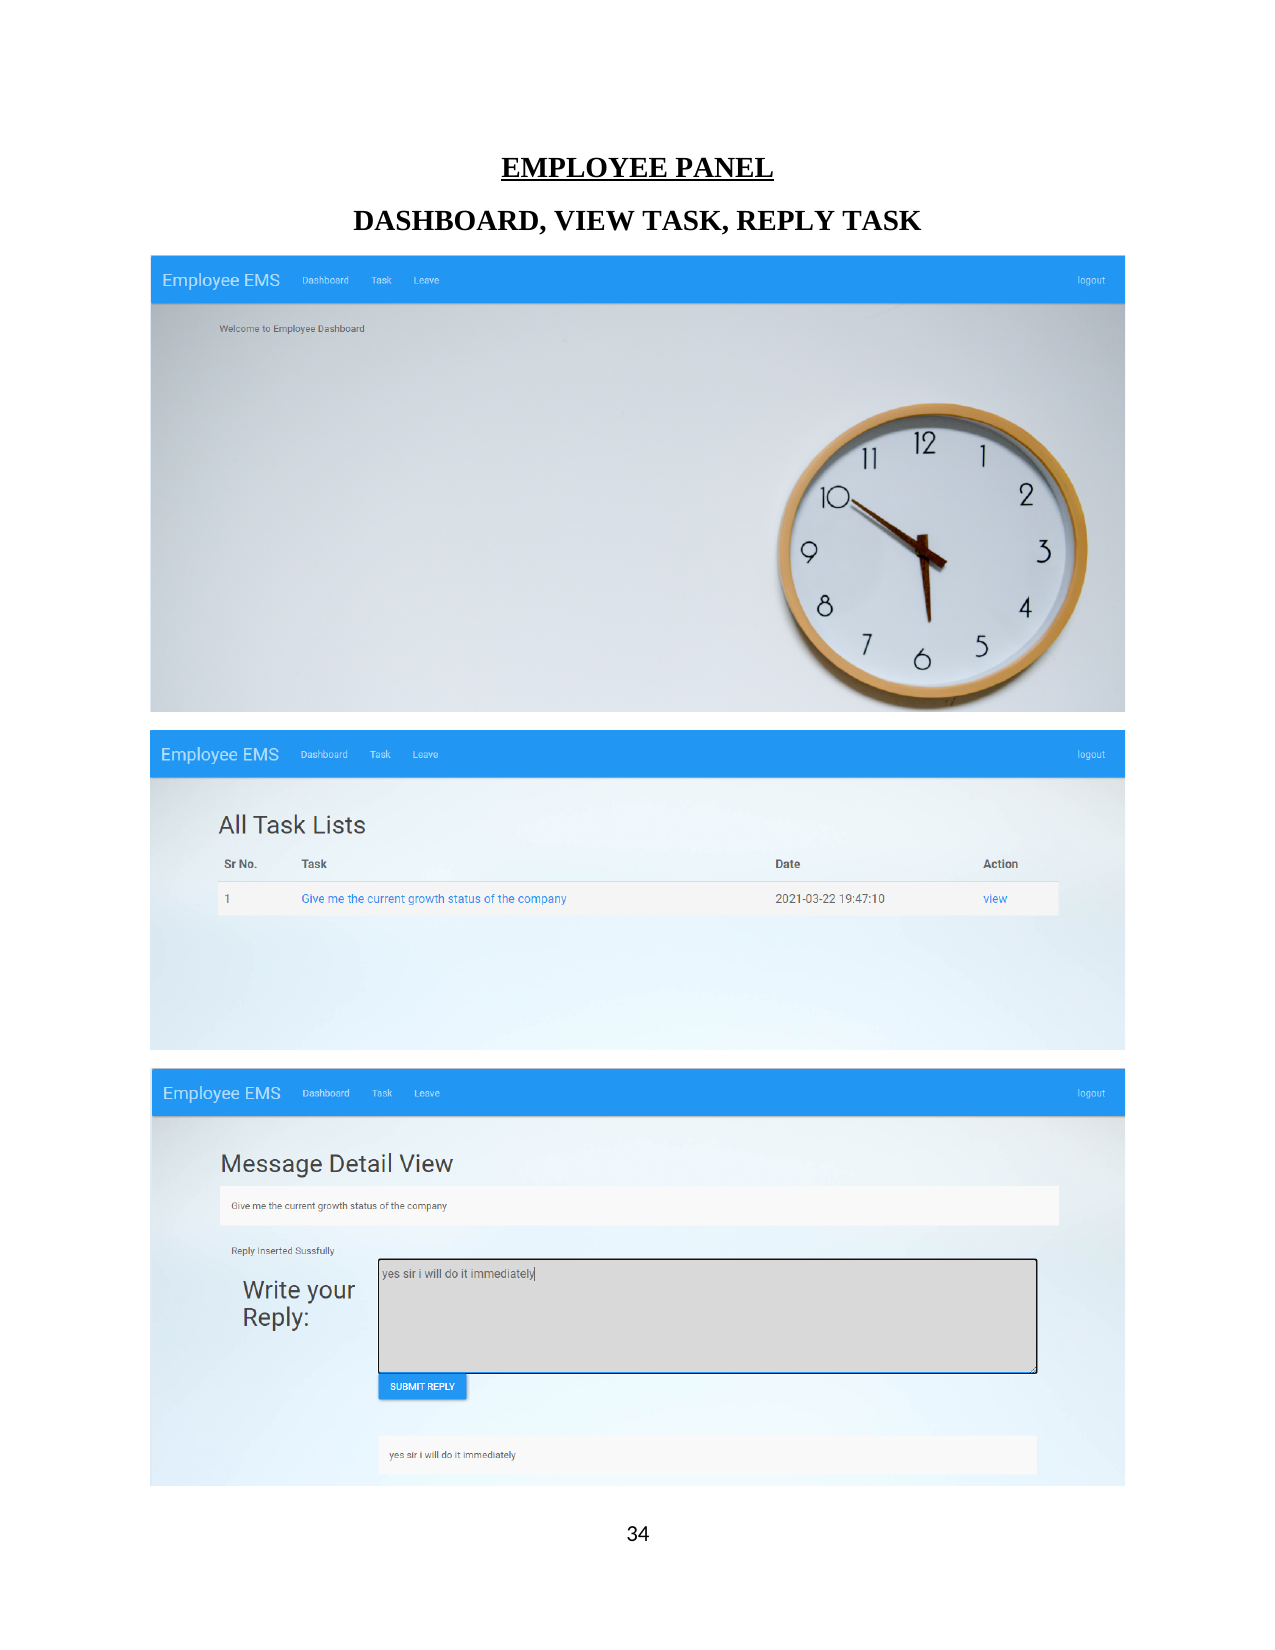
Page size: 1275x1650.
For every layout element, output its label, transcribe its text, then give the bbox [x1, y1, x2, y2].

picture [150, 255, 1125, 712]
picture [150, 730, 1125, 1050]
text EMPLOYEE PANEL [150, 150, 1125, 183]
picture [150, 1068, 1125, 1486]
text DASHBOARD, VIEW TASK, REPLY TASK [150, 203, 1125, 236]
